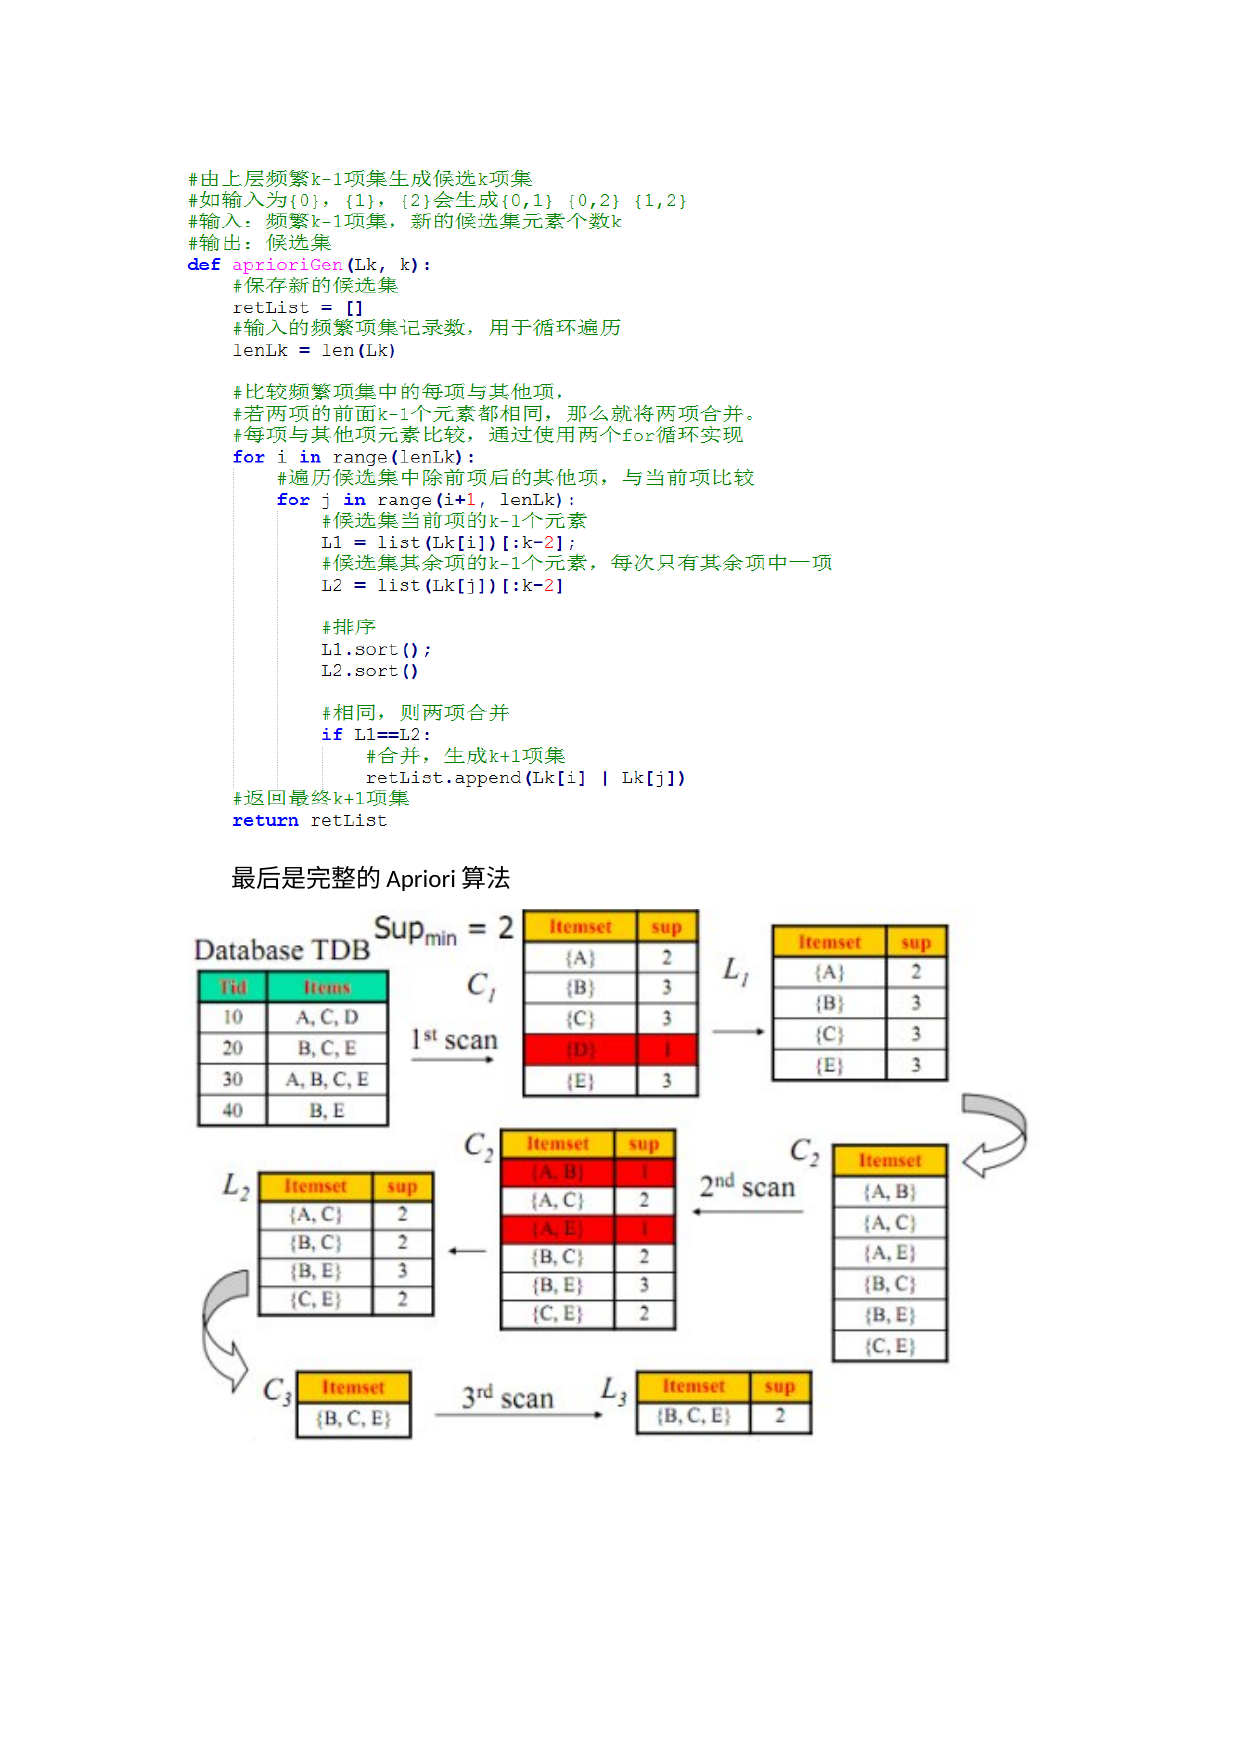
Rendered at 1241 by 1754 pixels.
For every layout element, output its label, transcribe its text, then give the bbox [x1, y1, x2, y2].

picture [187, 162, 840, 830]
list 最后是完整的Apriori算法 [187, 844, 1053, 909]
picture [187, 909, 1044, 1442]
